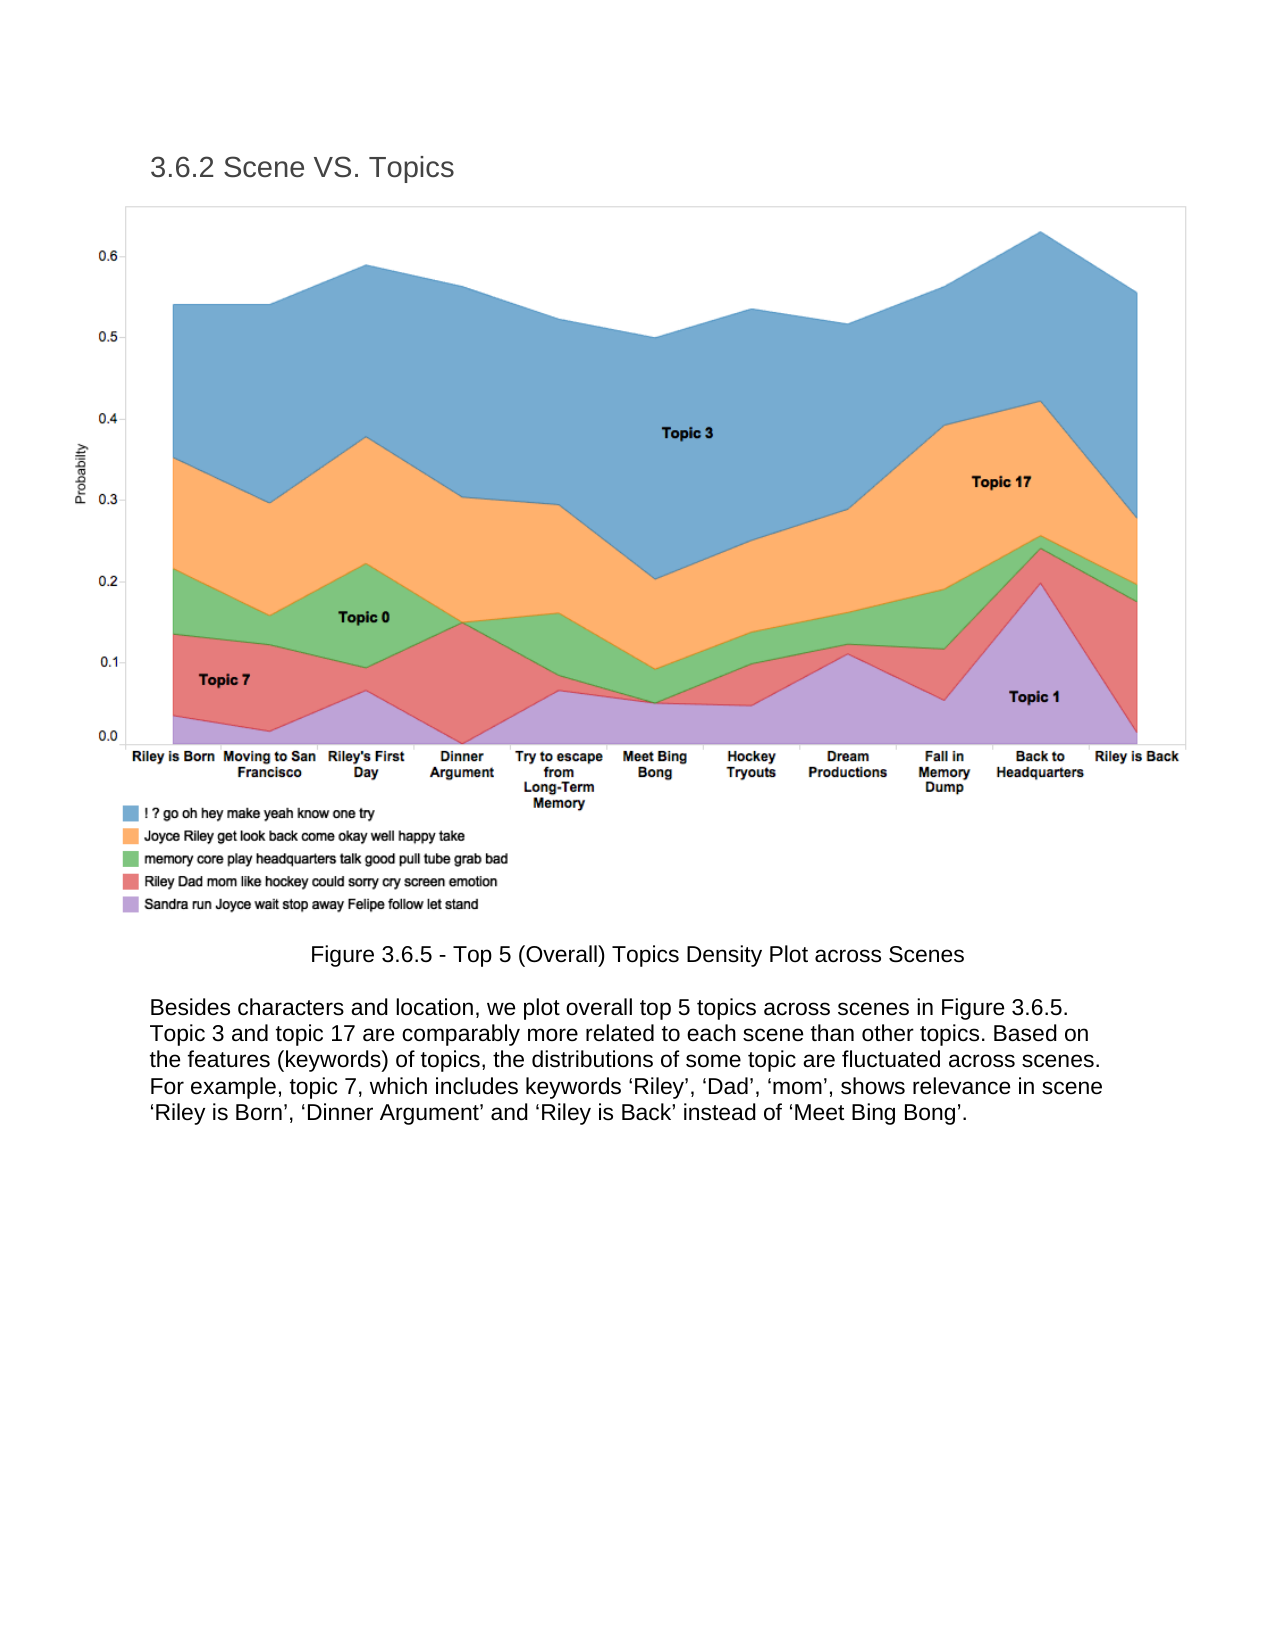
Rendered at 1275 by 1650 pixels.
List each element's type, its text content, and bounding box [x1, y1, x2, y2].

picture [65, 196, 1192, 925]
subtitle 3.6.2 Scene VS. Topics [150, 150, 1125, 183]
text Figure 3.6.5 - Top 5 (Overall) Topics Density Plot across Scenes [150, 941, 1125, 967]
text Besides characters and location, we plot overall top 5 topics across scenes in Figure 3.6.5. Topic 3 and topic 17 are comparably more related to each scene than other topics. Based on the features (keywords) of topics, the distributions of some topic are fluctuated across scenes. For example, topic 7, which includes keywords ‘Riley’, ‘Dad’, ‘mom’, shows relevance in scene ‘Riley is Born’, ‘Dinner Argument’ and ‘Riley is Back’ instead of ‘Meet Bing Bong’. [149, 993, 1125, 1125]
